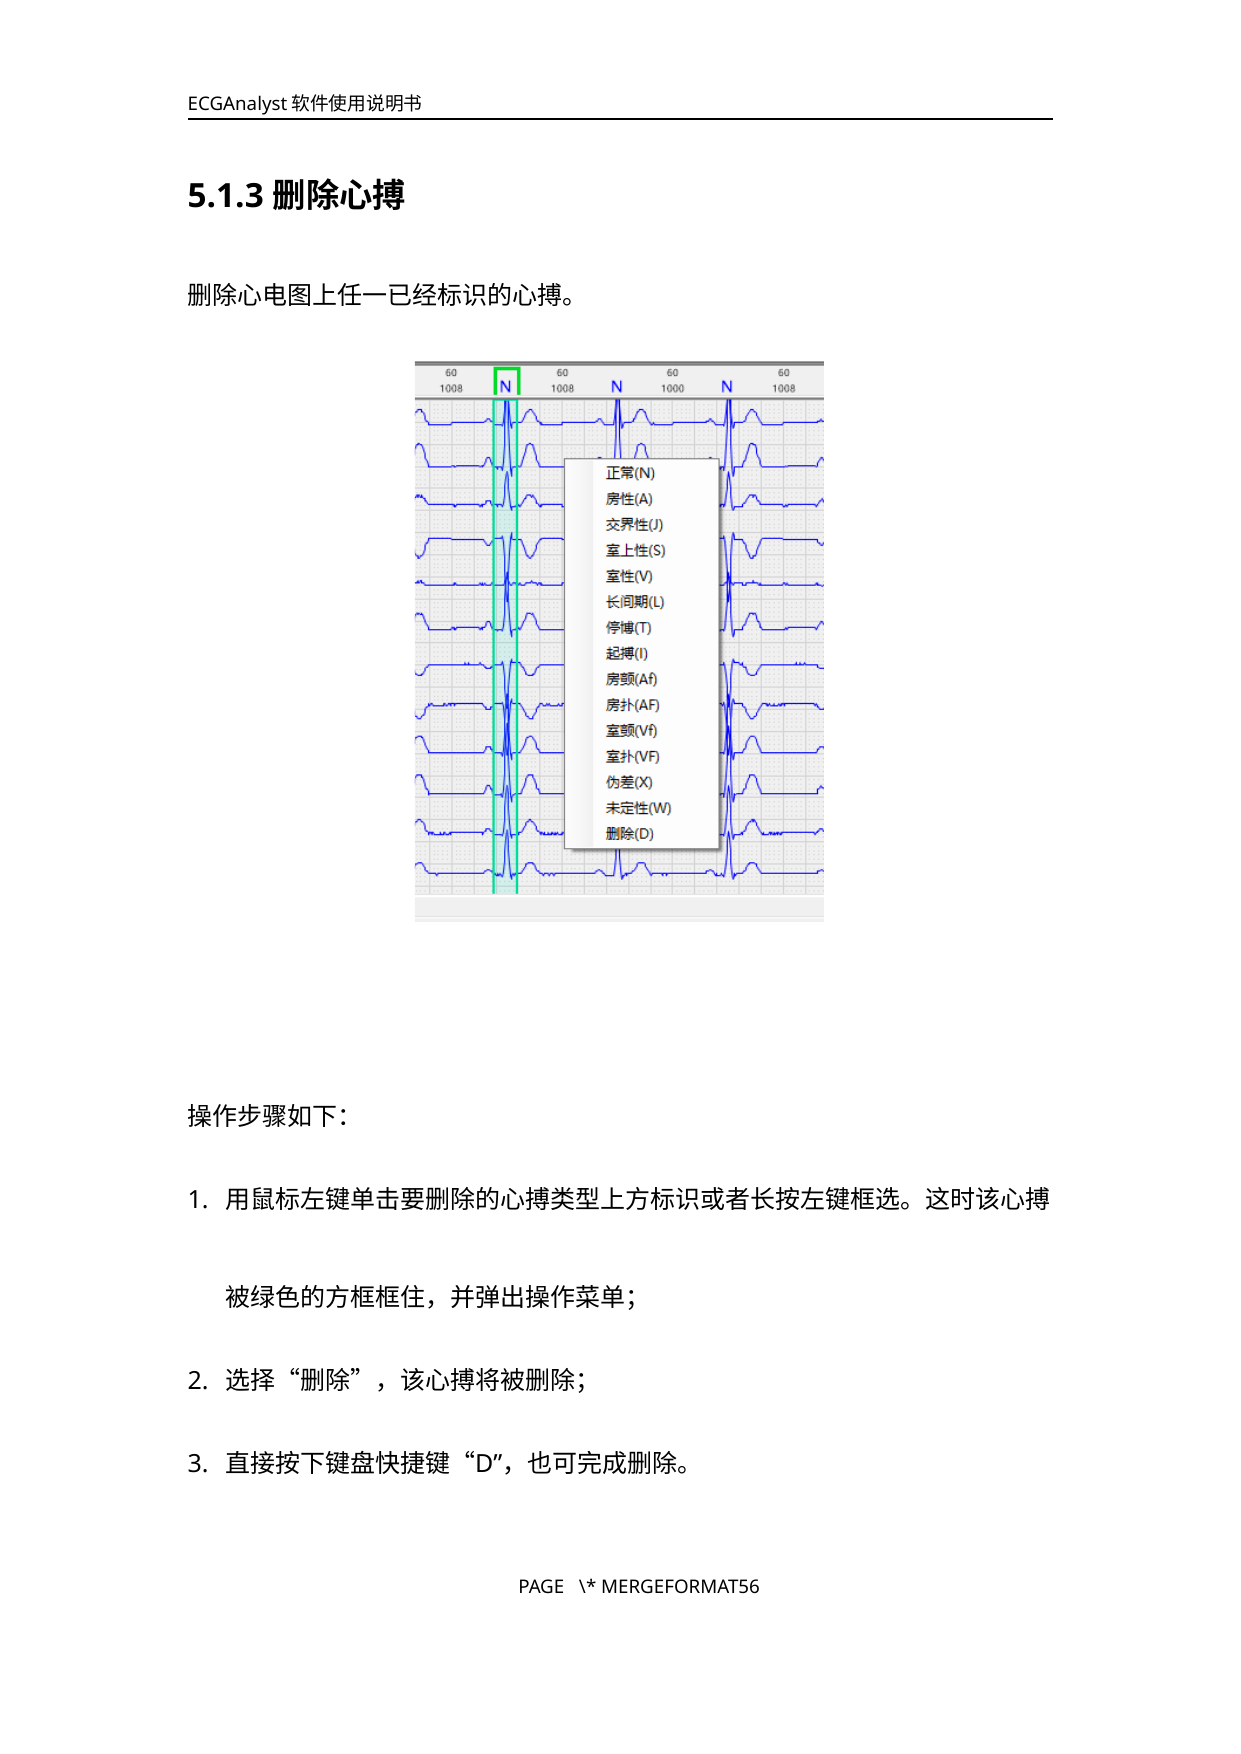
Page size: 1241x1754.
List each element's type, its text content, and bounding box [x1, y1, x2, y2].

list 直接按下键盘快捷键“D”，也可完成删除。 [187, 1429, 1053, 1494]
list 选择“删除”，该心搏将被删除； [187, 1346, 1053, 1411]
text 删除心电图上任一已经标识的心搏。 [187, 261, 1053, 326]
text 操作步骤如下： [187, 1082, 1053, 1147]
picture [414, 361, 824, 922]
list 用鼠标左键单击要删除的心搏类型上方标识或者长按左键框选。这时该心搏被绿色的方框框住，并弹出操作菜单； [187, 1165, 1053, 1328]
subtitle 5.1.3 删除心搏 [187, 161, 1053, 226]
